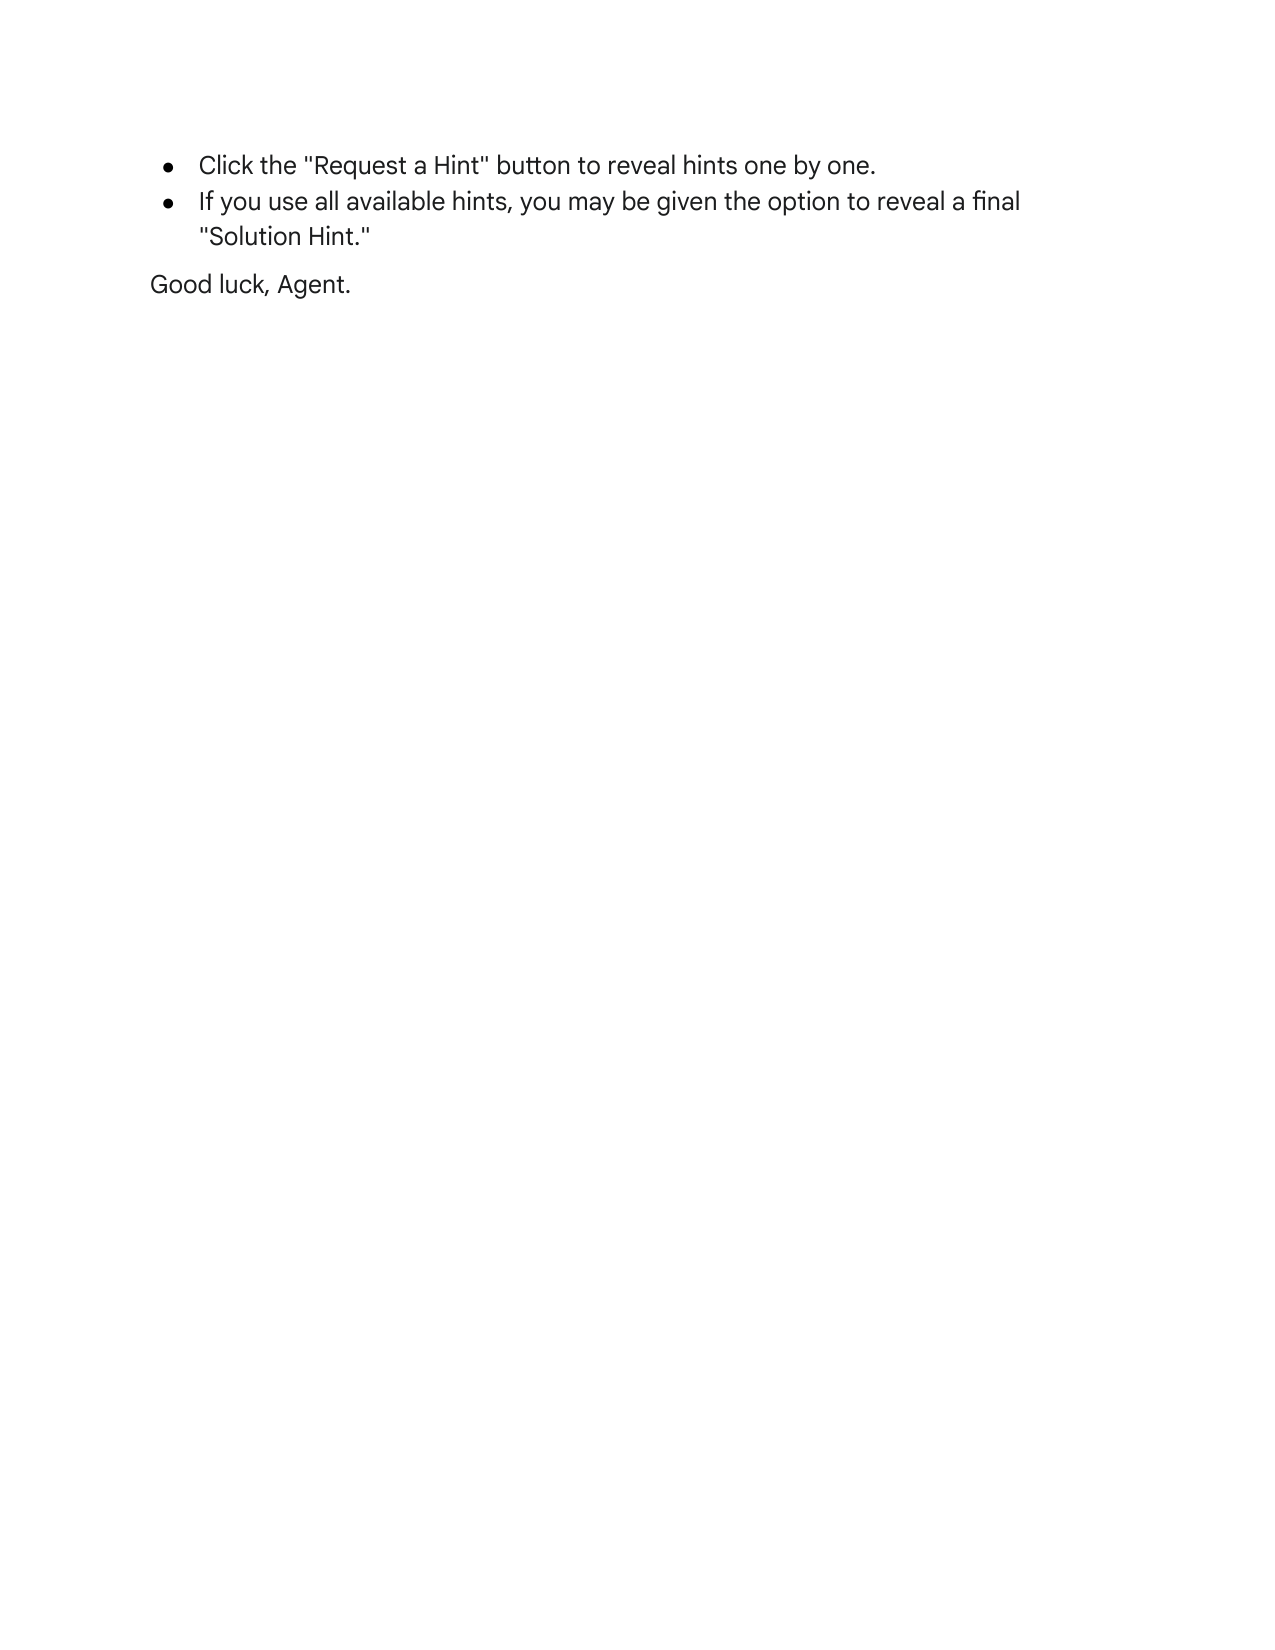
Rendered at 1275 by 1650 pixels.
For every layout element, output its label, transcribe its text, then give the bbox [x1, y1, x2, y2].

text Good luck, Agent. [150, 270, 1125, 301]
list If you use all available hints, you may be given the option to reveal a final "Solution Hint." [161, 186, 1125, 253]
list Click the "Request a Hint" button to reveal hints one by one. [161, 150, 1125, 181]
